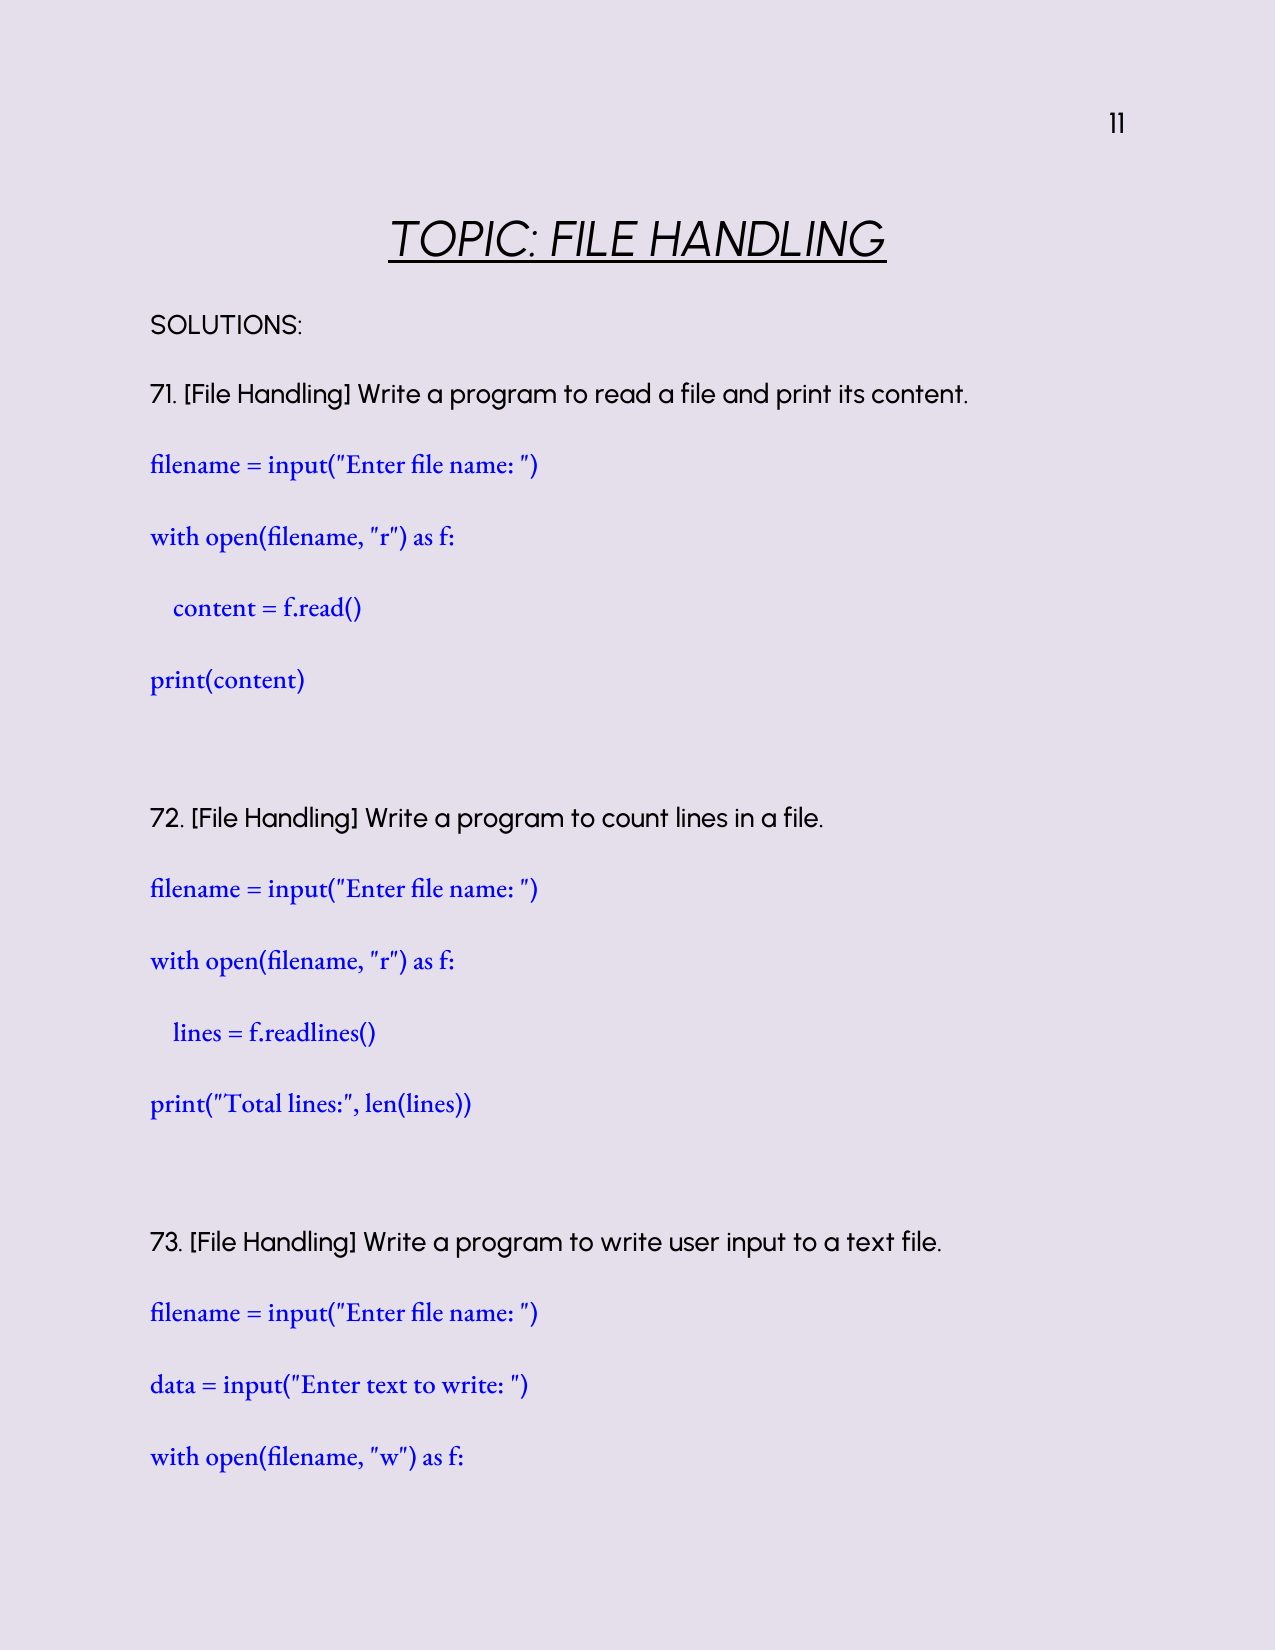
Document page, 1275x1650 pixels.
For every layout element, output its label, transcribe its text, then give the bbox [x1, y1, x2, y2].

text 71. [File Handling] Write a program to read a file and print its content. [150, 377, 1125, 410]
text filename = input("Enter file name: ") [150, 870, 1125, 906]
text SOLUTIONS: [150, 309, 1125, 341]
text content = f.read() [150, 589, 1125, 625]
text with open(filename, "r") as f: [150, 942, 1125, 977]
text with open(filename, "r") as f: [150, 518, 1125, 553]
text 72. [File Handling] Write a program to count lines in a file. [150, 802, 1125, 834]
text 73. [File Handling] Write a program to write user input to a text file. [150, 1226, 1125, 1258]
subtitle TOPIC: FILE HANDLING [150, 209, 1125, 269]
text with open(filename, "w") as f: [150, 1438, 1125, 1473]
text filename = input("Enter file name: ") [150, 1294, 1125, 1330]
text data = input("Enter text to write: ") [150, 1366, 1125, 1401]
text filename = input("Enter file name: ") [150, 446, 1125, 481]
text print("Total lines:", len(lines)) [150, 1086, 1125, 1121]
text print(content) [150, 661, 1125, 697]
text lines = f.readlines() [150, 1014, 1125, 1049]
